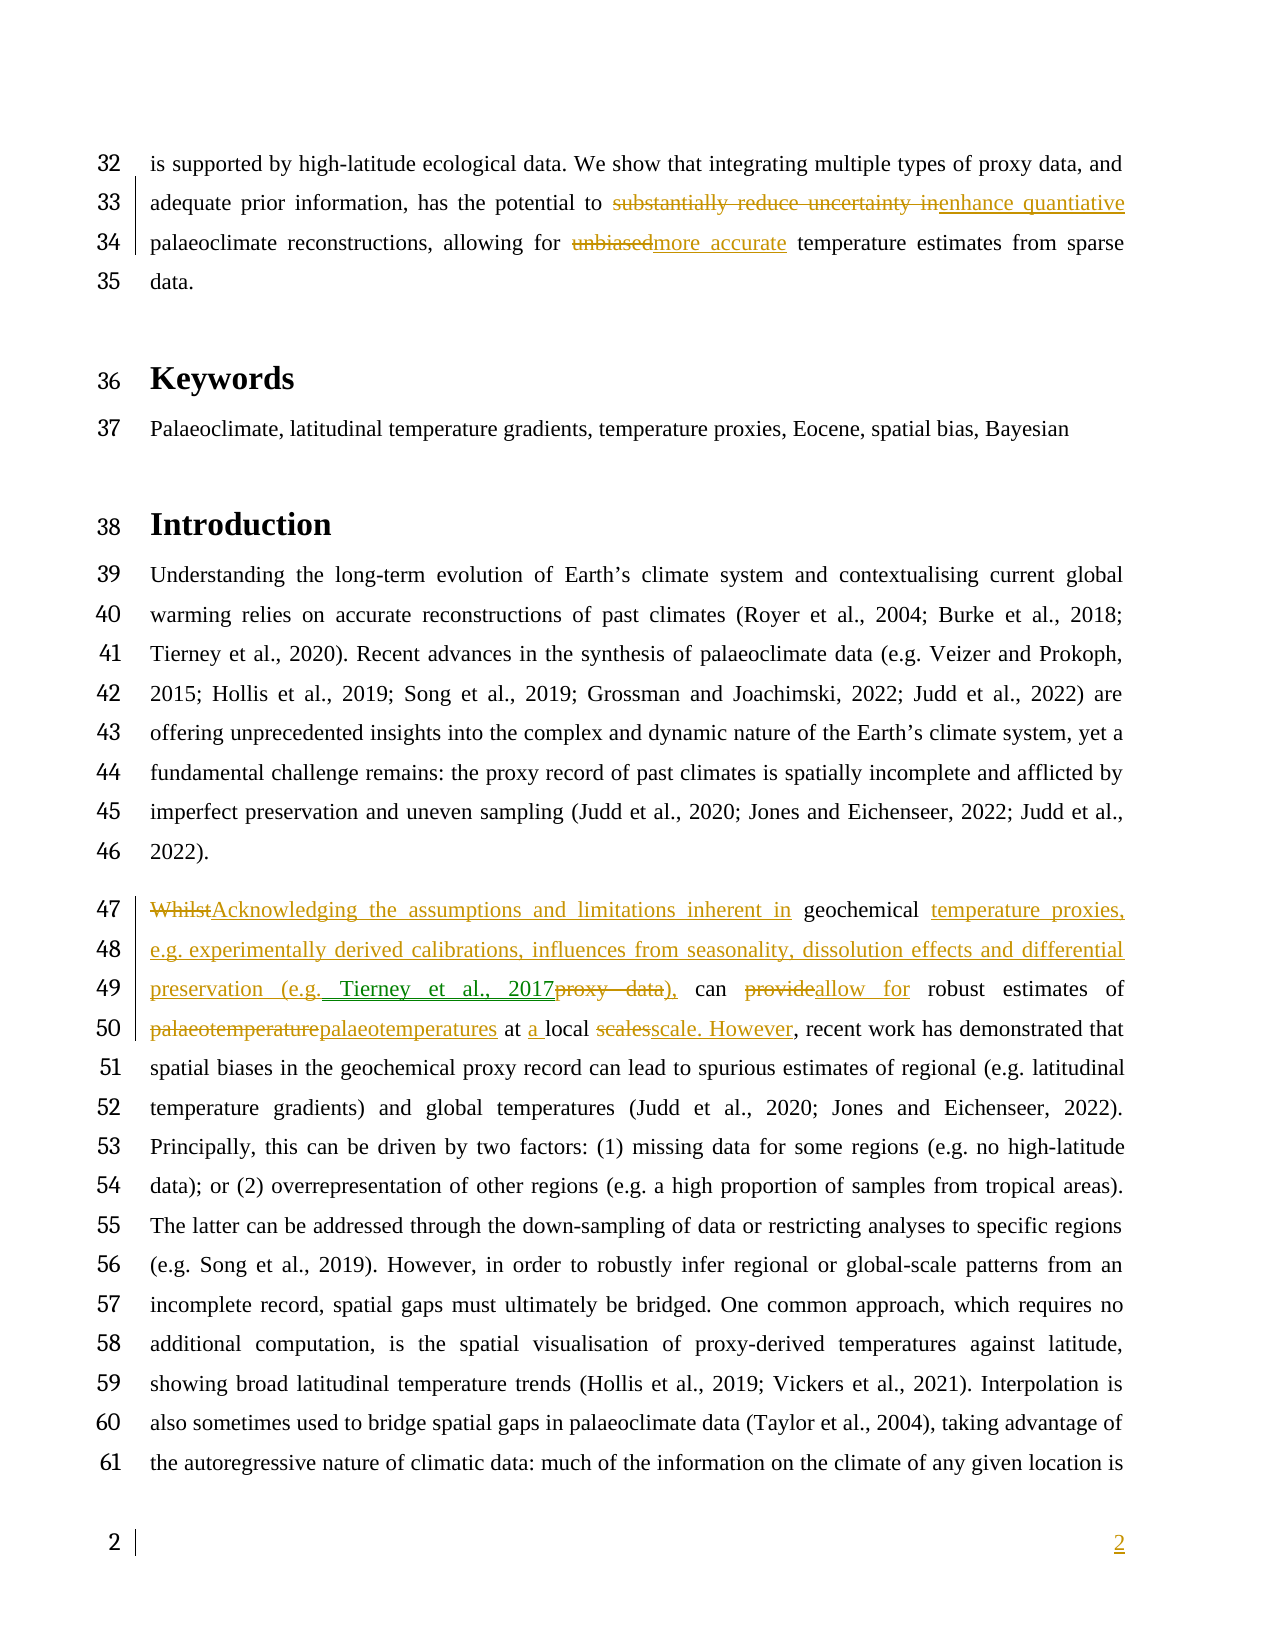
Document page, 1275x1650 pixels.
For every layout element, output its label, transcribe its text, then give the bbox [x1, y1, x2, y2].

text Understanding the long-term evolution of Earth’s climate system and contextualising current global warming relies on accurate reconstructions of past climates (Royer et al., 2004; Burke et al., 2018; Tierney et al., 2020). Recent advances in the synthesis of palaeoclimate data (e.g. Veizer and Prokoph, 2015; Hollis et al., 2019; Song et al., 2019; Grossman and Joachimski, 2022; Judd et al., 2022) are offering unprecedented insights into the complex and dynamic nature of the Earth’s climate system, yet a fundamental challenge remains: the proxy record of past climates is spatially incomplete and afflicted by imperfect preservation and uneven sampling (Judd et al., 2020; Jones and Eichenseer, 2022; Judd et al., 2022). [150, 562, 1125, 864]
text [150, 960, 1125, 1475]
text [150, 150, 1125, 295]
text Palaeoclimate, latitudinal temperature gradients, temperature proxies, Eocene, spatial bias, Bayesian [150, 415, 1125, 441]
subtitle Introduction [150, 504, 1125, 543]
subtitle Keywords [150, 358, 1125, 396]
